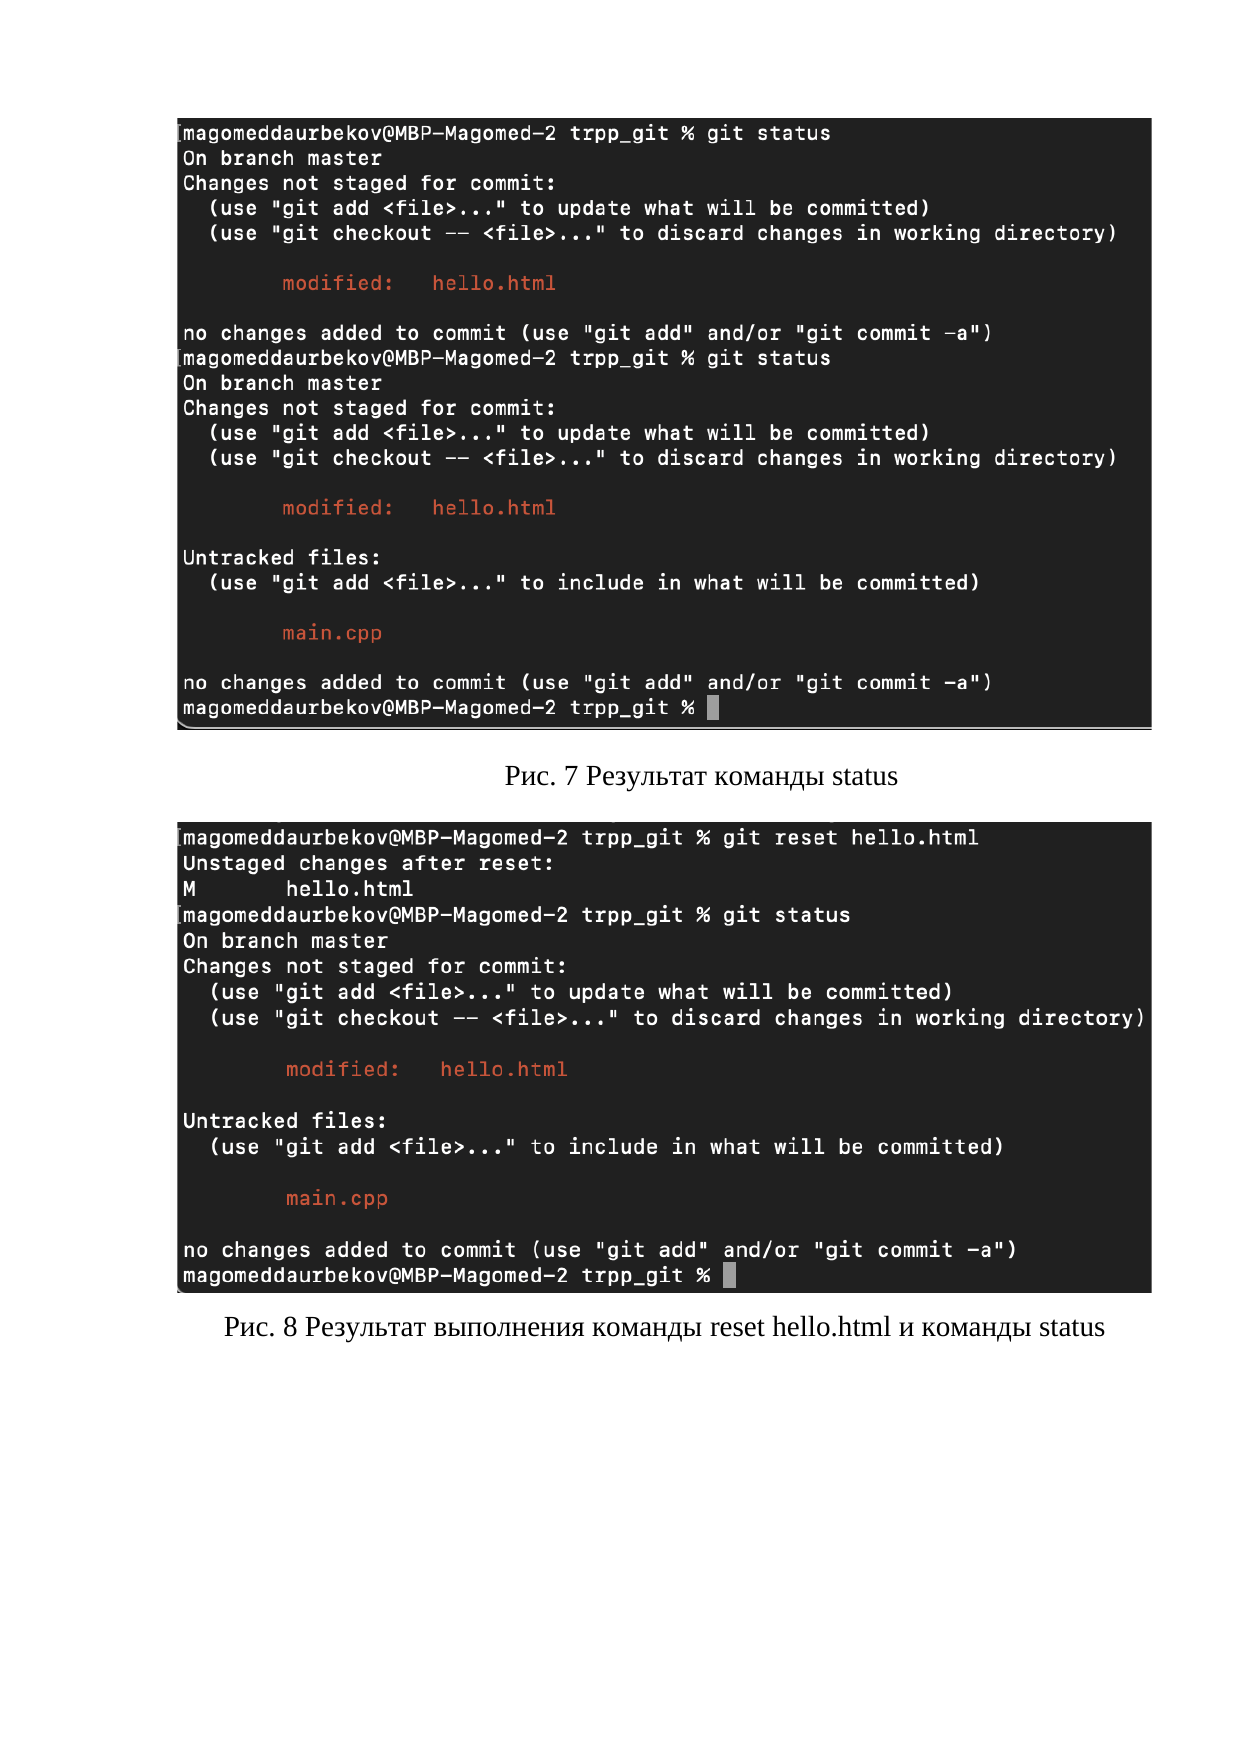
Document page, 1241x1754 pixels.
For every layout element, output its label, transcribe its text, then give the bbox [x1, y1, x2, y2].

picture [177, 822, 1152, 1293]
picture [177, 118, 1152, 730]
text Рис. 8 Результат выполнения команды reset hello.html и команды status [177, 1293, 1152, 1343]
text Рис. 7 Результат команды status [177, 758, 1152, 791]
